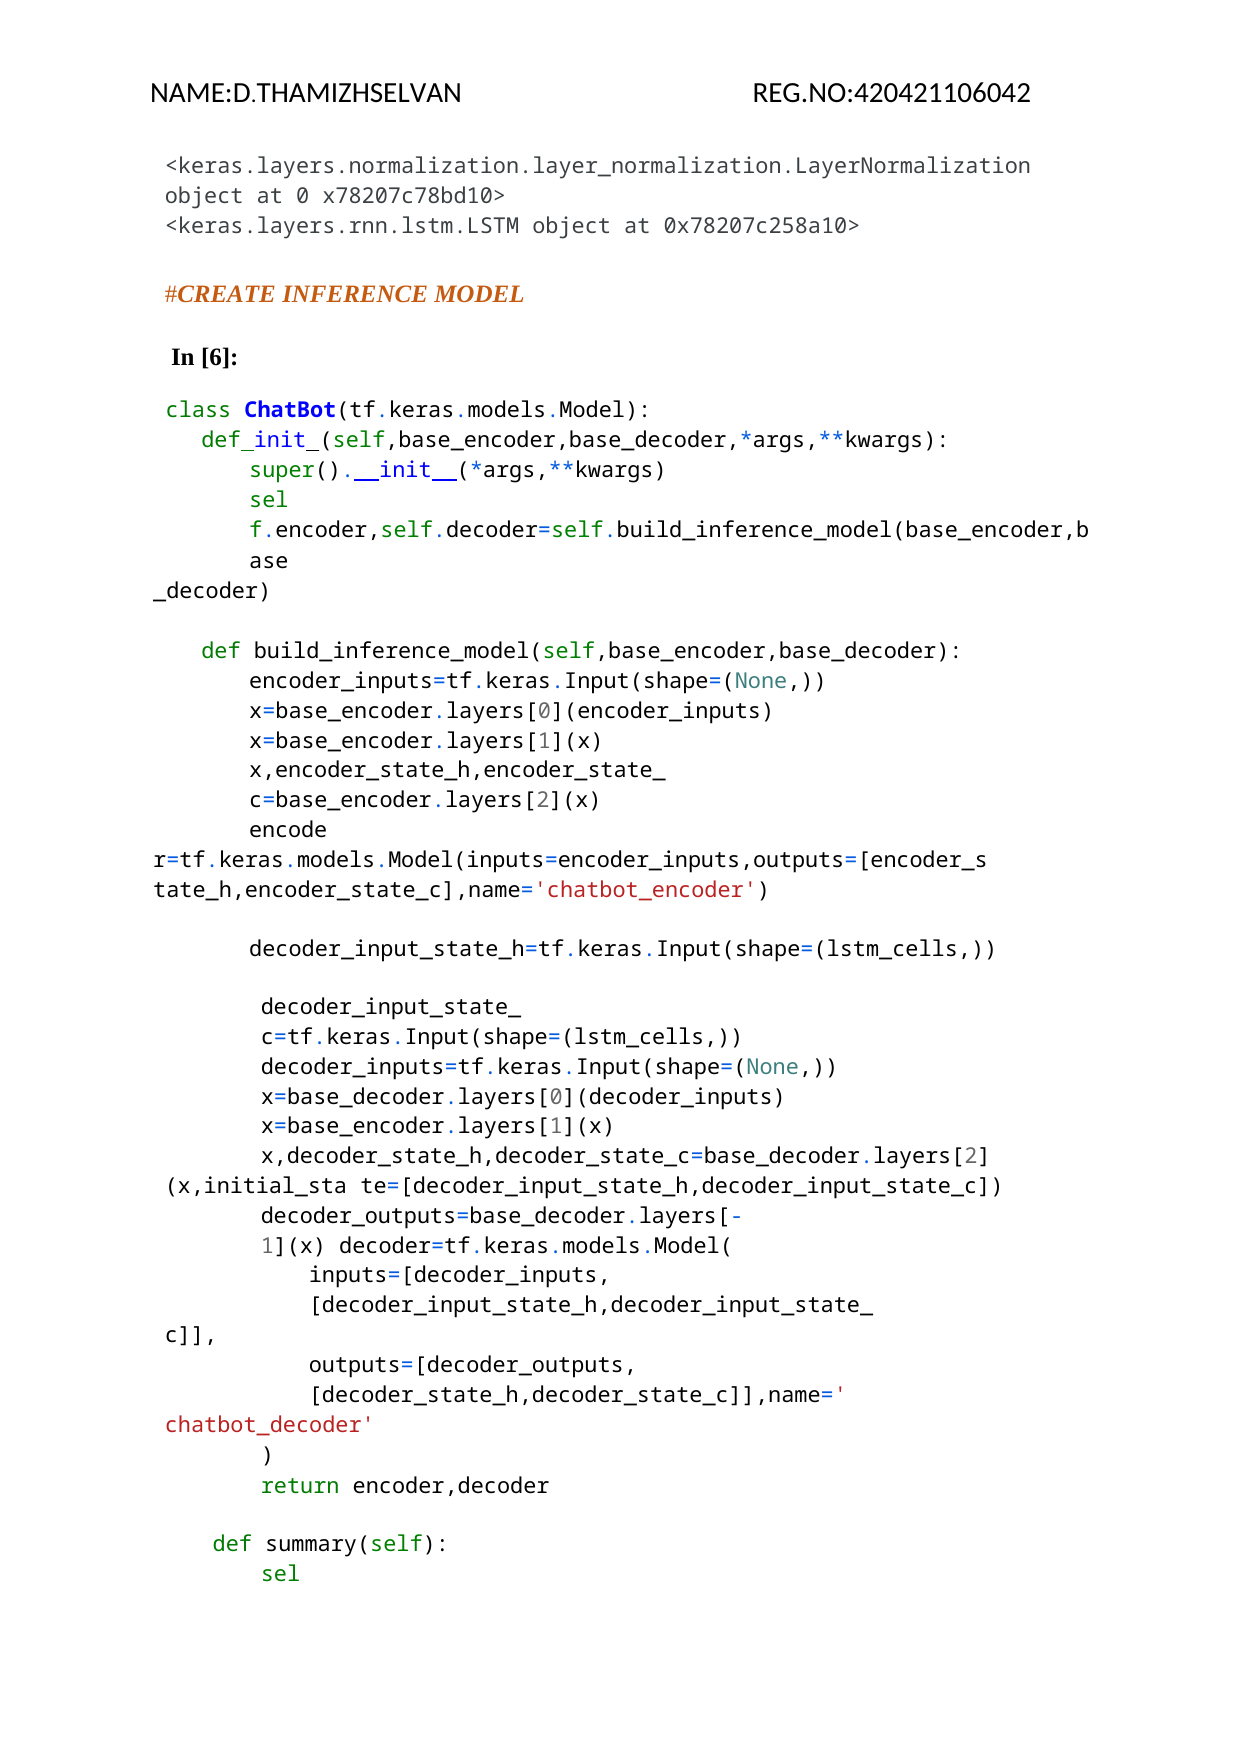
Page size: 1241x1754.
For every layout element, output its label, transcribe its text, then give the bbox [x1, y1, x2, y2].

text x,decoder_state_h,decoder_state_c=base_decoder.layers[2](x,initial_sta te=[decoder_input_state_h,decoder_input_state_c]) [164, 1140, 1090, 1200]
text chatbot_decoder' [164, 1409, 1090, 1439]
text ) [261, 1439, 1090, 1469]
text def build_inference_model(self,base_encoder,base_decoder): encoder_inputs=tf.keras.Input(shape=(None,)) x=base_encoder.layers[0](encoder_inputs) x=base_encoder.layers[1](x) x,encoder_state_h,encoder_state_c=base_encoder.layers[2](x) [201, 635, 962, 814]
text self.encoder,self.decoder=self.build_inference_model(base_encoder,base [249, 484, 1090, 574]
text outputs=[decoder_outputs,[decoder_state_h,decoder_state_c]],name=' [308, 1349, 1090, 1409]
text <keras.layers.rnn.lstm.LSTM object at 0x78207c258a10> [164, 209, 1090, 239]
text def init (self,base_encoder,base_decoder,*args,**kwargs): super(). init (*args,**kwargs) [201, 424, 962, 484]
text class ChatBot(tf.keras.models.Model): [165, 394, 1090, 424]
text encoder=tf.keras.models.Model(inputs=encoder_inputs,outputs=[encoder_s tate_h,encoder_state_c],name='chatbot_encoder') [153, 814, 1090, 903]
text return encoder,decoder [261, 1470, 1090, 1499]
text #CREATE INFERENCE MODEL [164, 279, 1090, 308]
text decoder_outputs=base_decoder.layers[-1](x) decoder=tf.keras.models.Model( [261, 1200, 768, 1259]
text c]], [164, 1319, 1090, 1349]
text decoder_input_state_c=tf.keras.Input(shape=(lstm_cells,)) decoder_inputs=tf.keras.Input(shape=(None,)) x=base_decoder.layers[0](decoder_inputs) x=base_encoder.layers[1](x) [261, 991, 922, 1140]
text _decoder) [153, 575, 1090, 605]
text inputs=[decoder_inputs,[decoder_input_state_h,decoder_input_state_ [308, 1259, 1090, 1319]
text In [6]: [171, 342, 1090, 370]
text <keras.layers.normalization.layer_normalization.LayerNormalization object at 0 x78207c78bd10> [164, 150, 1073, 209]
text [212, 1528, 496, 1588]
text decoder_input_state_h=tf.keras.Input(shape=(lstm_cells,)) [249, 933, 1090, 963]
